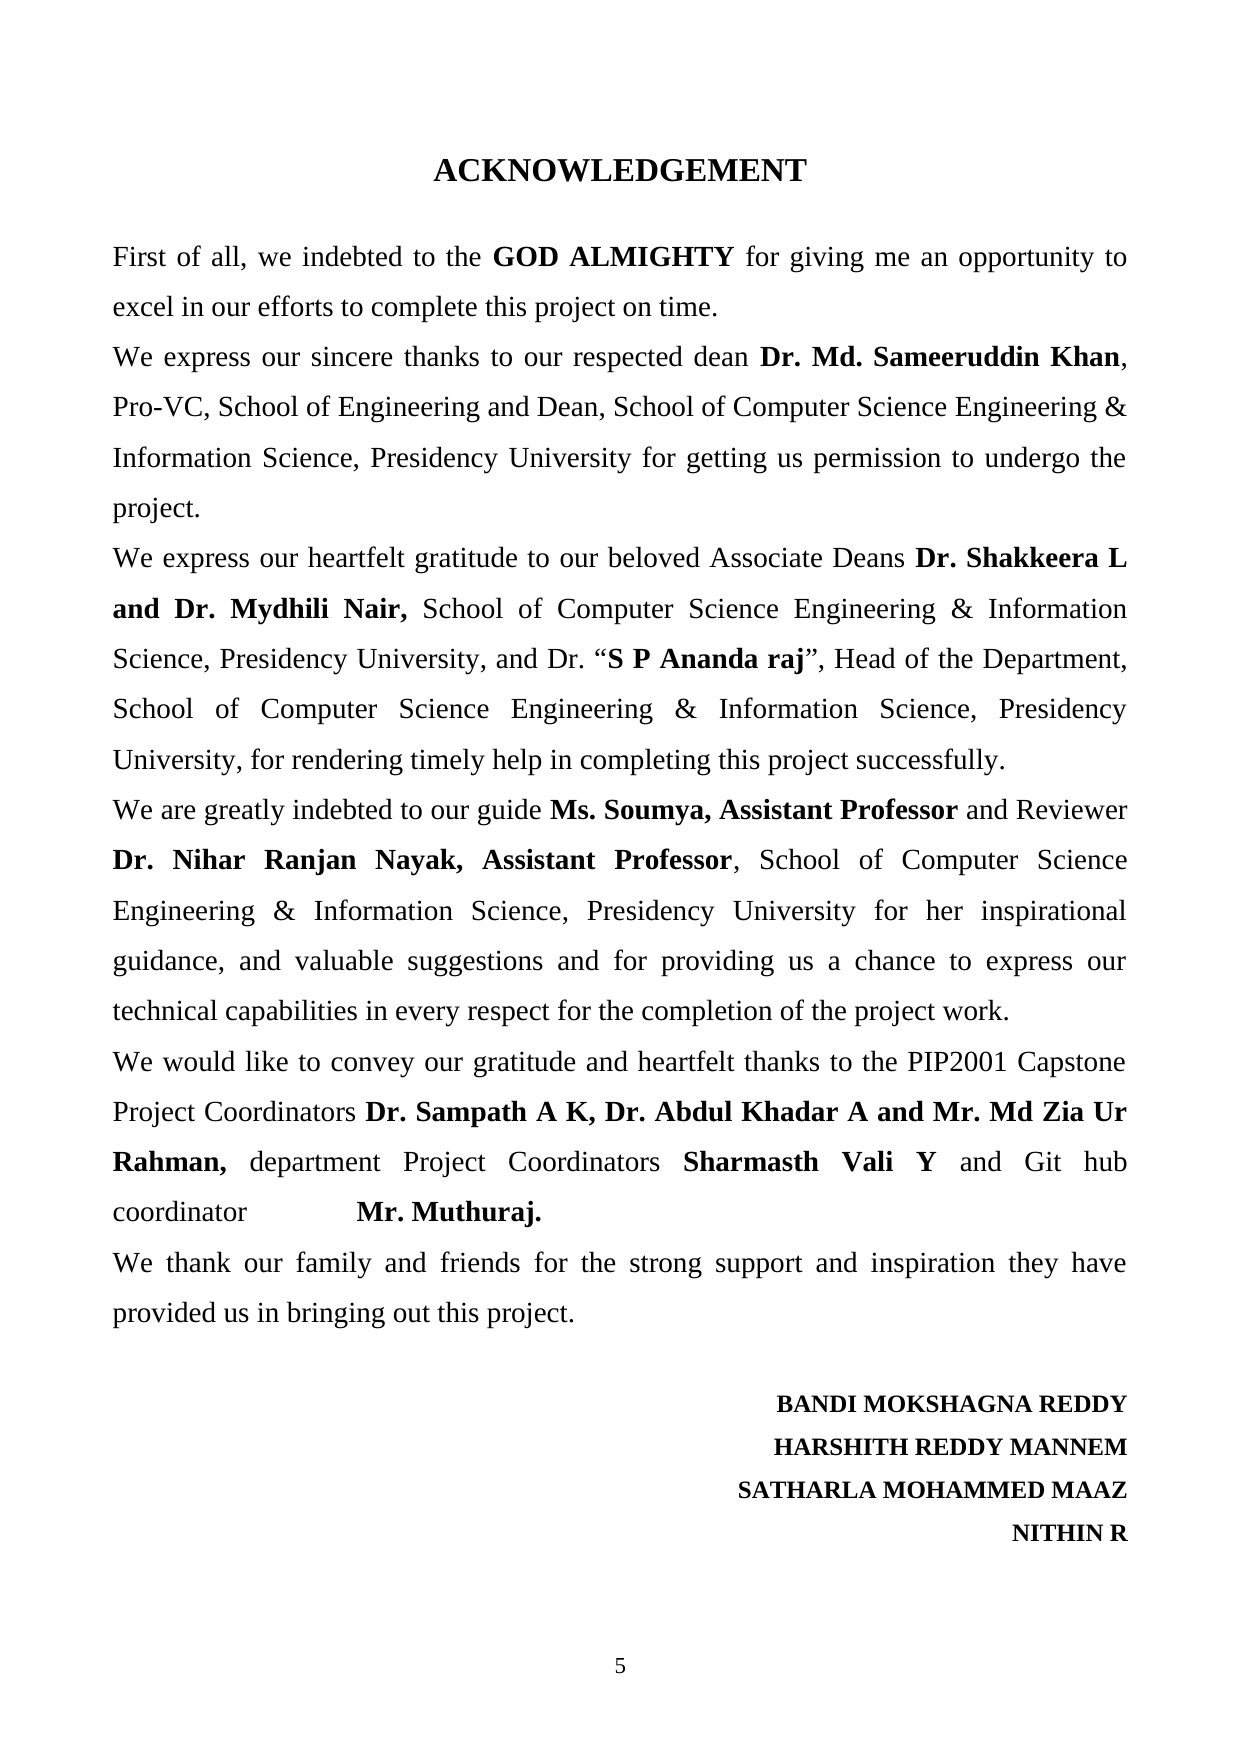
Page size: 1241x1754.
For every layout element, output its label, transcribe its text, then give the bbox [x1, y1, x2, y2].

text HARSHITH REDDY MANNEM [112, 1432, 1128, 1461]
text We express our sincere thanks to our respected dean Dr. Md. Sameeruddin Khan, Pro-VC, School of Engineering and Dean, School of Computer Science Engineering & Information Science, Presidency University for getting us permission to undergo the project. [112, 339, 1128, 524]
text We thank our family and friends for the strong support and inspiration they have provided us in bringing out this project. [112, 1245, 1128, 1329]
text First of all, we indebted to the GOD ALMIGHTY for giving me an opportunity to excel in our efforts to complete this project on time. [112, 239, 1128, 322]
text We would like to convey our gratitude and heartfelt thanks to the PIP2001 Capstone Project Coordinators Dr. Sampath A K, Dr. Abdul Khadar A and Mr. Md Zia Ur Rahman, department Project Coordinators Sharmasth Vali Y and Git hub coordinator Mr. Muthuraj. [112, 1044, 1128, 1228]
text We are greatly indebted to our guide Ms. Soumya, Assistant Professor and Reviewer Dr. Nihar Ranjan Nayak, Assistant Professor, School of Computer Science Engineering & Information Science, Presidency University for her inspirational guidance, and valuable suggestions and for providing us a chance to express our technical capabilities in every respect for the completion of the project work. [112, 792, 1128, 1027]
text We express our heartfelt gratitude to our beloved Associate Deans Dr. Shakkeera L and Dr. Mydhili Nair, School of Computer Science Engineering & Information Science, Presidency University, and Dr. “S P Ananda raj”, Head of the Department, School of Computer Science Engineering & Information Science, Presidency University, for rendering timely help in completing this project successfully. [112, 541, 1128, 775]
text BANDI MOKSHAGNA REDDY [112, 1389, 1128, 1417]
text NITHIN R [112, 1518, 1128, 1547]
text ACKNOWLEDGEMENT [112, 150, 1128, 188]
text SATHARLA MOHAMMED MAAZ [112, 1475, 1128, 1504]
